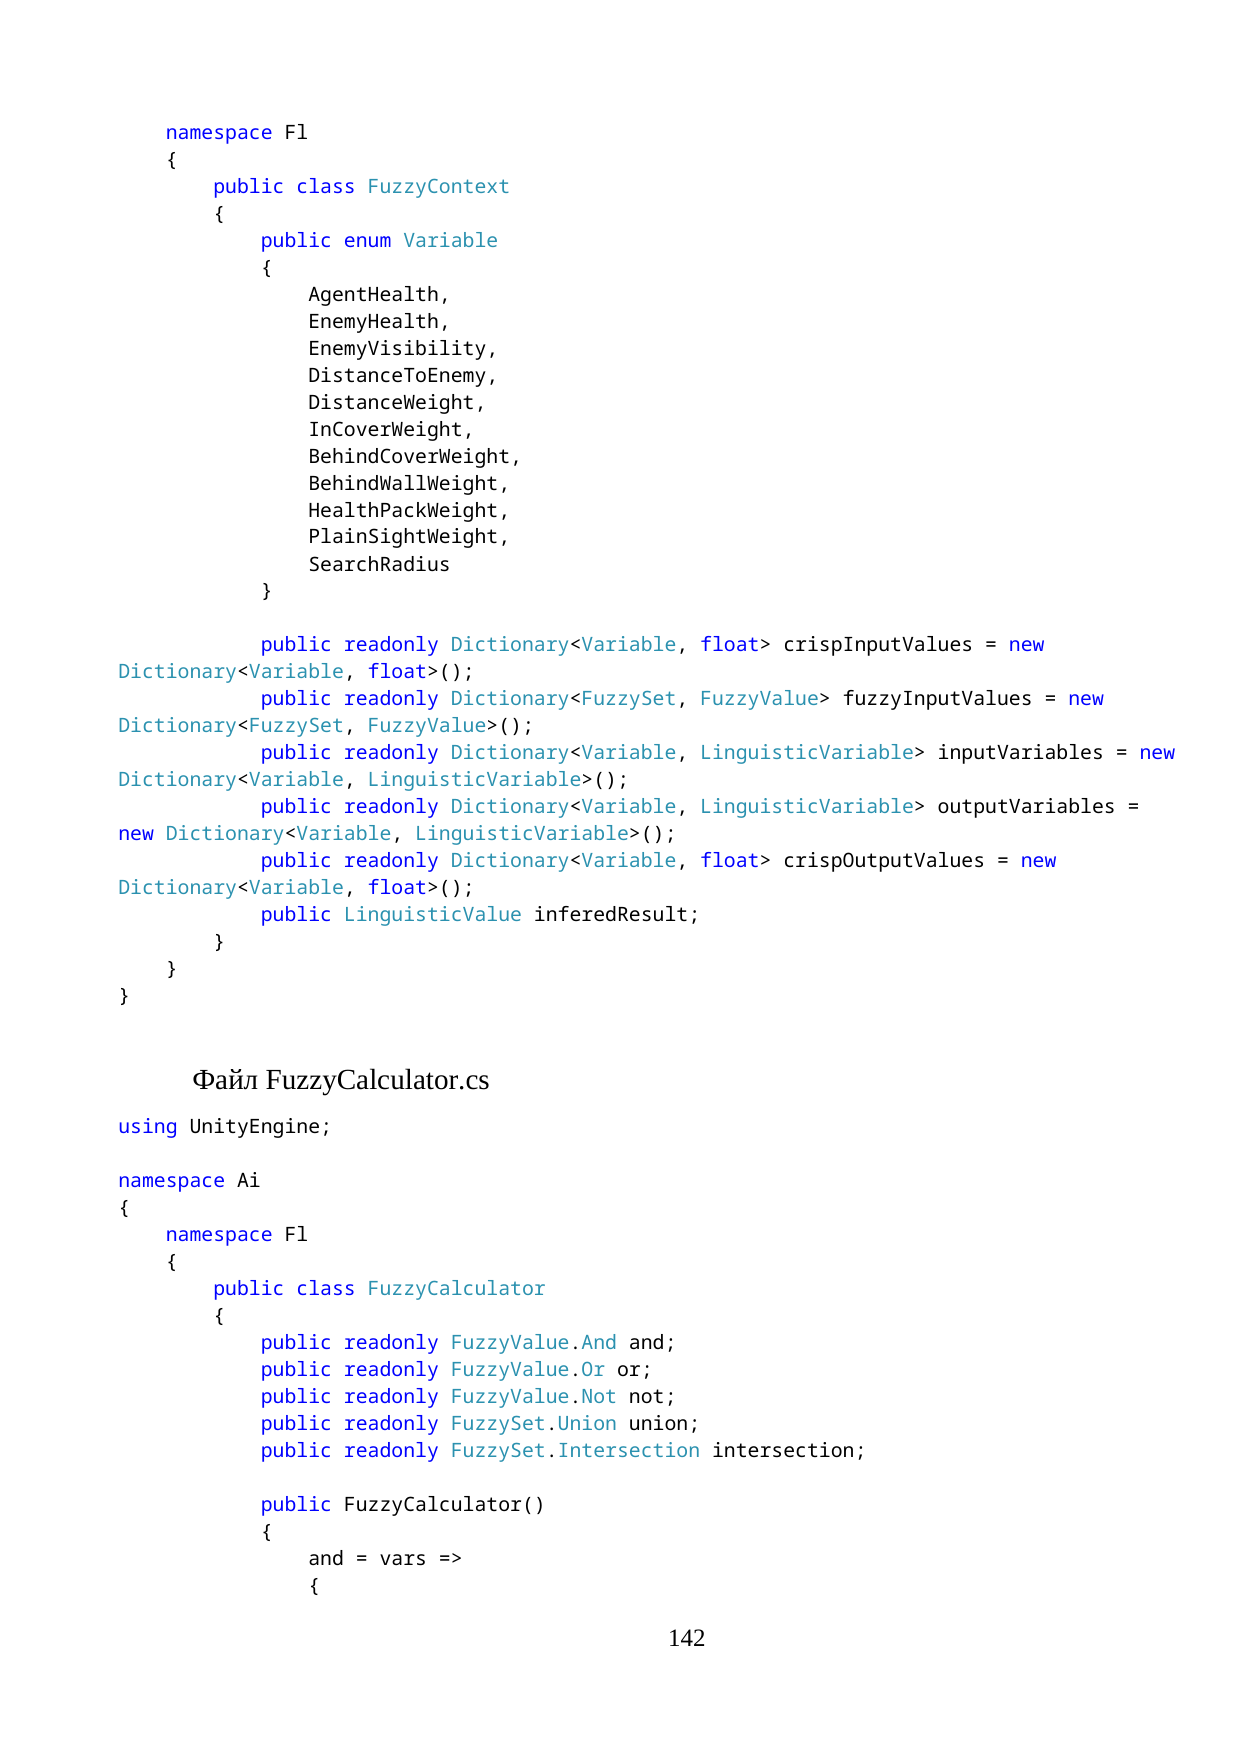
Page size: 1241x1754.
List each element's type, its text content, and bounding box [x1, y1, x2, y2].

text { [118, 1571, 1181, 1598]
text { [118, 1247, 1181, 1274]
text } [118, 981, 1181, 1008]
text public readonly FuzzySet.Intersection intersection; [118, 1436, 1181, 1463]
text { [118, 253, 1181, 280]
text public class FuzzyCalculator [118, 1274, 1181, 1301]
text public enum Variable [118, 226, 1181, 253]
text public readonly Dictionary<Variable, float> crispOutputValues = new Dictionary<Variable, float>(); [118, 847, 1181, 901]
text InCoverWeight, [118, 415, 1181, 442]
text BehindWallWeight, [118, 469, 1181, 496]
text namespace Ai [118, 1167, 1181, 1193]
text using UnityEngine; [118, 1113, 1181, 1139]
text public readonly Dictionary<Variable, LinguisticVariable> inputVariables = new Dictionary<Variable, LinguisticVariable>(); [118, 739, 1181, 793]
text public readonly Dictionary<FuzzySet, FuzzyValue> fuzzyInputValues = new Dictionary<FuzzySet, FuzzyValue>(); [118, 685, 1181, 739]
text public readonly FuzzyValue.Or or; [118, 1355, 1181, 1382]
text public readonly FuzzySet.Union union; [118, 1409, 1181, 1436]
text public readonly Dictionary<Variable, LinguisticVariable> outputVariables = new Dictionary<Variable, LinguisticVariable>(); [118, 793, 1181, 847]
text namespace Fl [118, 1221, 1181, 1247]
text { [118, 199, 1181, 226]
text public readonly FuzzyValue.Not not; [118, 1382, 1181, 1409]
text public readonly FuzzyValue.And and; [118, 1328, 1181, 1355]
text public FuzzyCalculator() [118, 1490, 1181, 1517]
text AgentHealth, [118, 280, 1181, 307]
text PlainSightWeight, [118, 523, 1181, 550]
text EnemyHealth, [118, 307, 1181, 334]
text BehindCoverWeight, [118, 442, 1181, 469]
text EnemyVisibility, [118, 334, 1181, 361]
text } [118, 927, 1181, 954]
text HealthPackWeight, [118, 496, 1181, 523]
text { [118, 1517, 1181, 1544]
text DistanceWeight, [118, 388, 1181, 415]
text SearchRadius [118, 550, 1181, 577]
text { [118, 1301, 1181, 1328]
text { [118, 1193, 1181, 1221]
text public readonly Dictionary<Variable, float> crispInputValues = new Dictionary<Variable, float>(); [118, 631, 1181, 685]
text DistanceToEnemy, [118, 361, 1181, 388]
text { [118, 145, 1181, 172]
text } [118, 954, 1181, 981]
text namespace Fl [118, 118, 1181, 145]
text public class FuzzyContext [118, 172, 1181, 199]
text } [118, 577, 1181, 604]
text and = vars => [118, 1544, 1181, 1571]
text Файл FuzzyCalculator.cs [118, 1062, 1181, 1096]
text public LinguisticValue inferedResult; [118, 901, 1181, 927]
